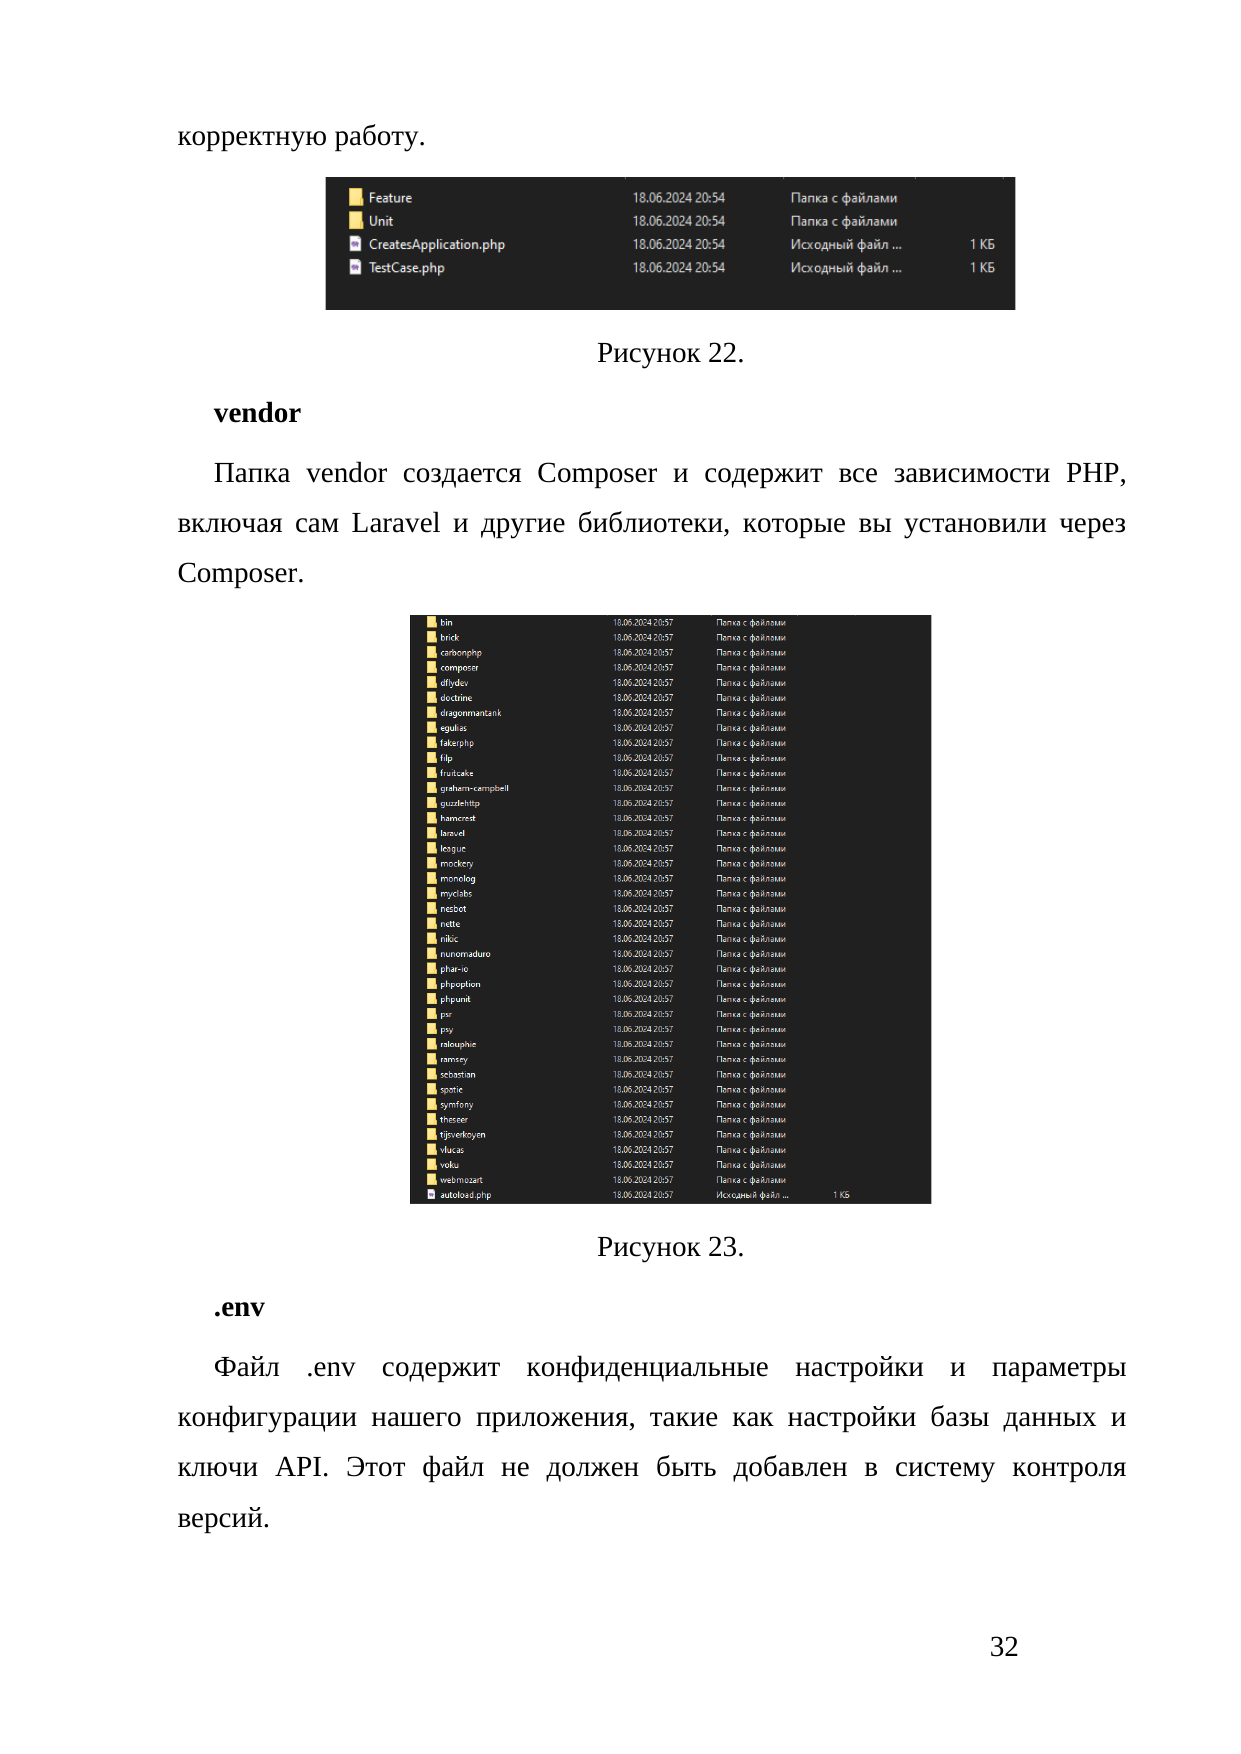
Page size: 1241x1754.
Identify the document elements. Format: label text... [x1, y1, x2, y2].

text .env [177, 1289, 1127, 1323]
text vendor [177, 395, 1127, 429]
text Папка vendor создается Composer и содержит все зависимости PHP, включая сам Laravel и другие библиотеки, которые вы установили через Composer. [177, 455, 1127, 589]
text Рисунок 23. [177, 1229, 1127, 1263]
text Файл .env содержит конфиденциальные настройки и параметры конфигурации нашего приложения, такие как настройки базы данных и ключи API. Этот файл не должен быть добавлен в систему контроля версий. [177, 1349, 1127, 1533]
text Рисунок 22. [177, 336, 1127, 369]
picture [325, 177, 1016, 310]
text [177, 118, 1127, 152]
picture [410, 615, 932, 1204]
